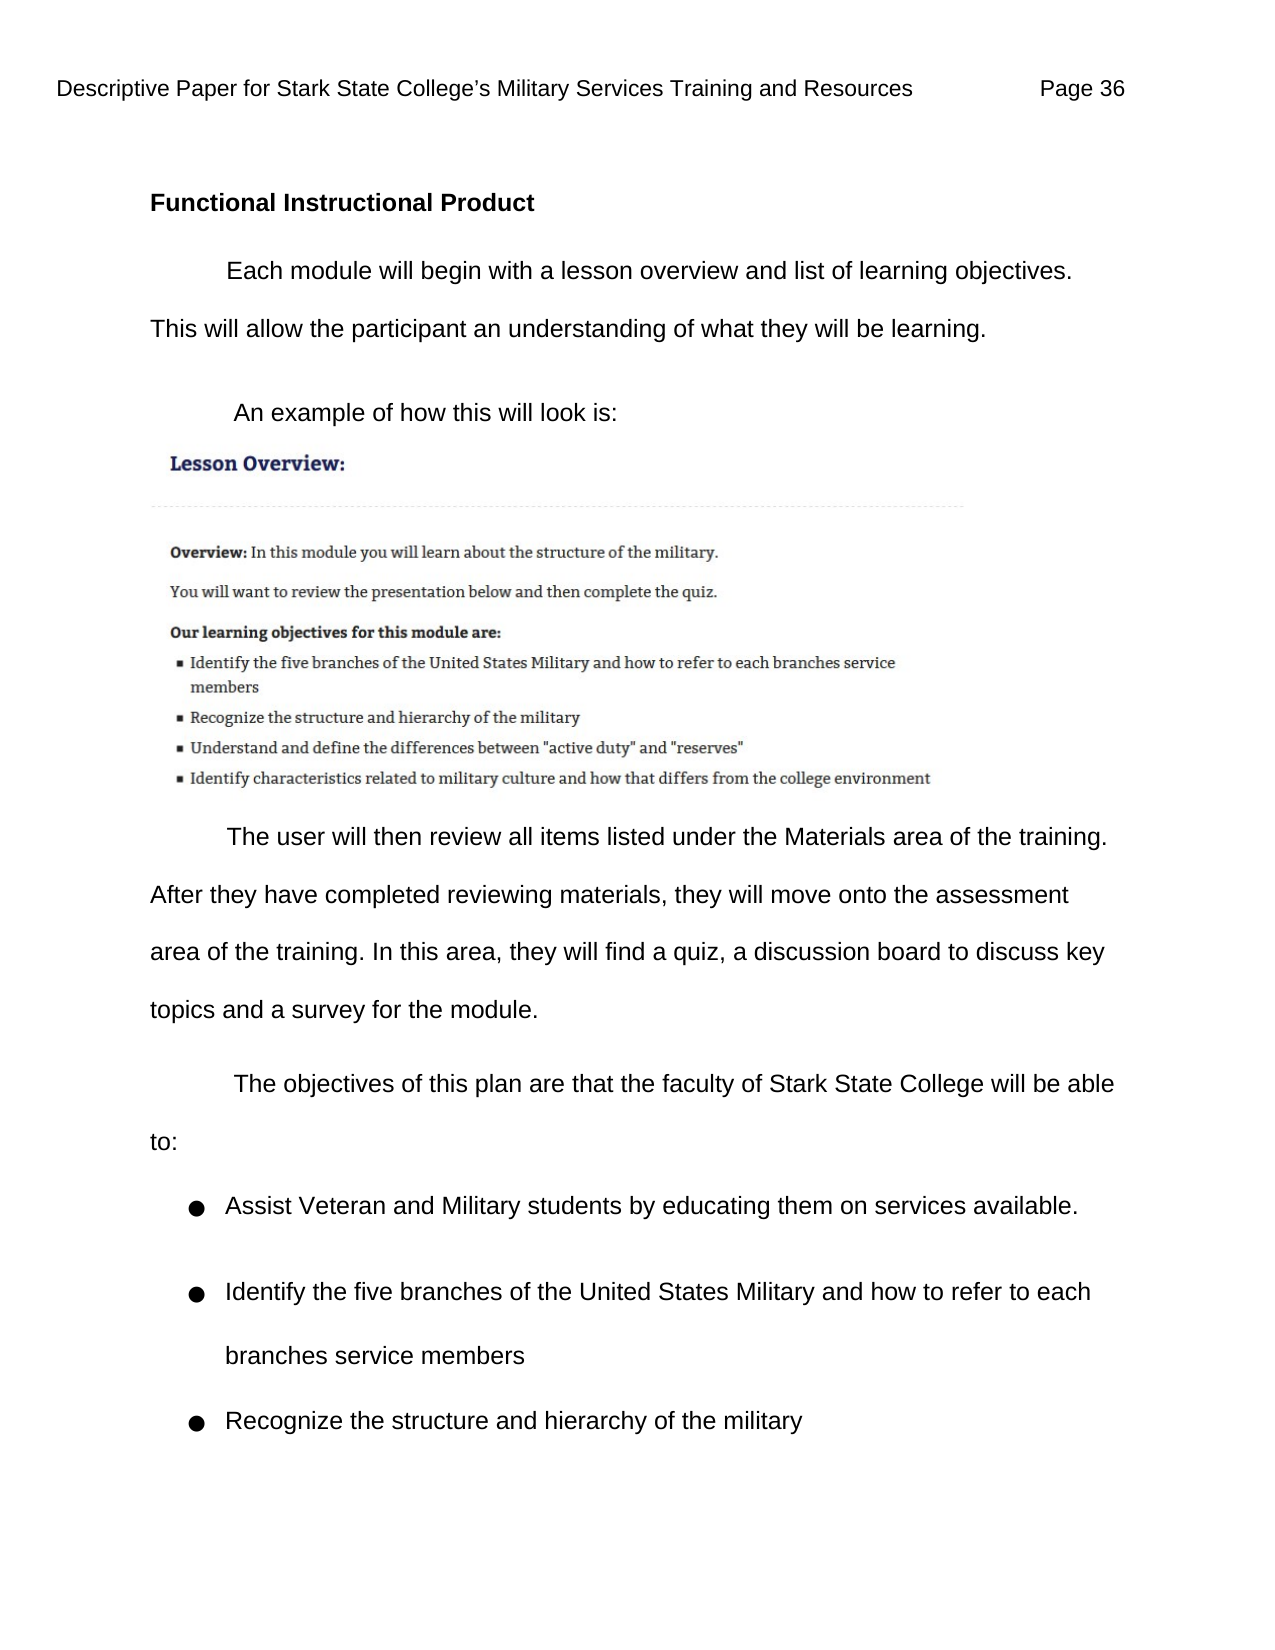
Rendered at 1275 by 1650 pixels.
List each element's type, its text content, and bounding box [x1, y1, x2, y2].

subtitle Each module will begin with a lesson overview and list of learning objectives. This will allow the participant an understanding of what they will be learning. [150, 256, 1125, 342]
list Identify the five branches of the United States Military and how to refer to each branches service members [187, 1269, 1125, 1369]
list Recognize the structure and hierarchy of the military [187, 1398, 1125, 1441]
subtitle Functional Instructional Product [150, 187, 1125, 216]
list Assist Veteran and Military students by educating them on services available. [187, 1184, 1125, 1227]
text The user will then review all items listed under the Materials area of the training. After they have completed reviewing materials, they will move onto the assessment area of the training. In this area, they will find a quiz, a discussion board to discuss key topics and a survey for the module. [150, 822, 1125, 1023]
picture [150, 429, 965, 804]
text The objectives of this plan are that the faculty of Stark State College will be able to: [150, 1069, 1125, 1155]
